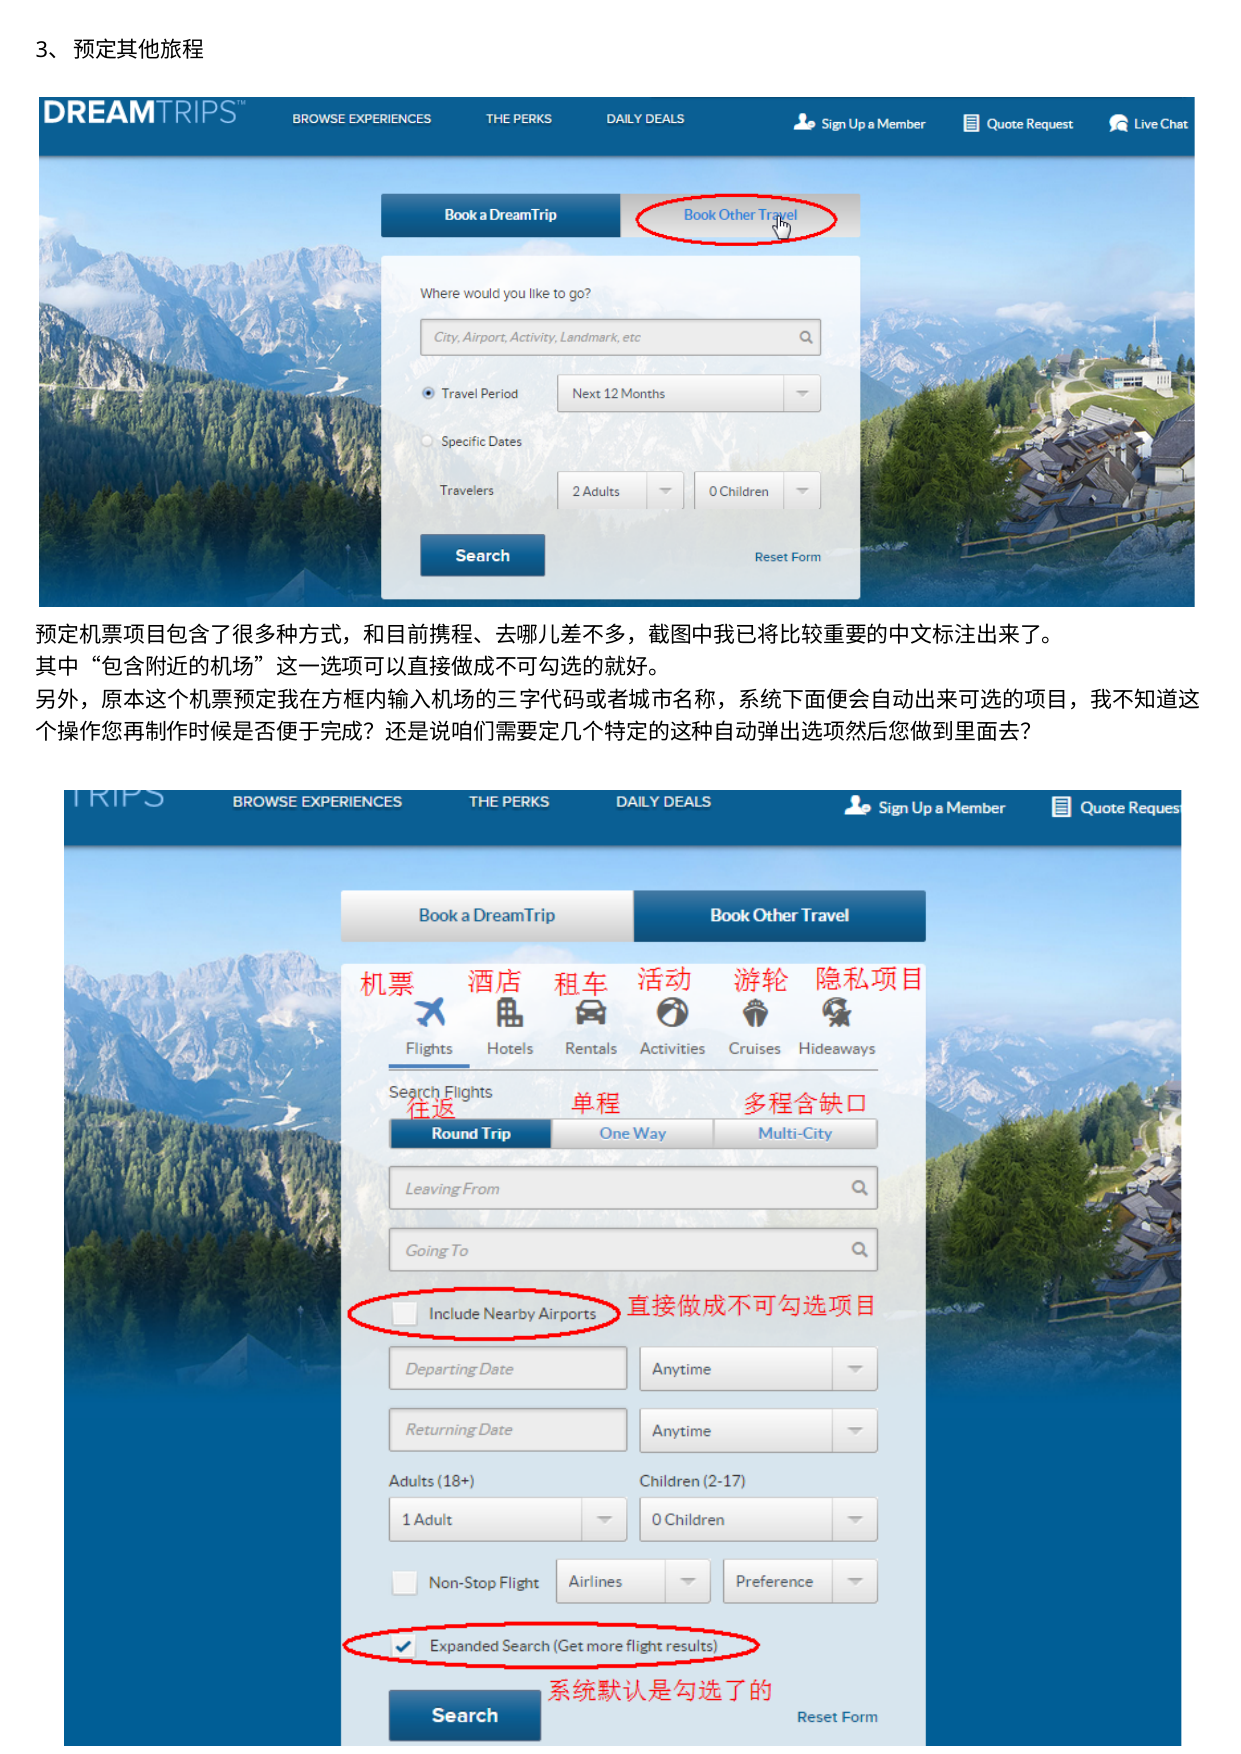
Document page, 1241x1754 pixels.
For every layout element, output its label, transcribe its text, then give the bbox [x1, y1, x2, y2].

picture [64, 790, 1182, 1746]
picture [39, 97, 1195, 607]
list 预定其他旅程 [35, 31, 1205, 64]
text 另外，原本这个机票预定我在方框内输入机场的三字代码或者城市名称，系统下面便会自动出来可选的项目，我不知道这个操作您再制作时候是否便于完成？还是说咱们需要定几个特定的这种自动弹出选项然后您做到里面去？ [35, 681, 1205, 746]
text 其中“包含附近的机场”这一选项可以直接做成不可勾选的就好。 [35, 649, 1205, 681]
